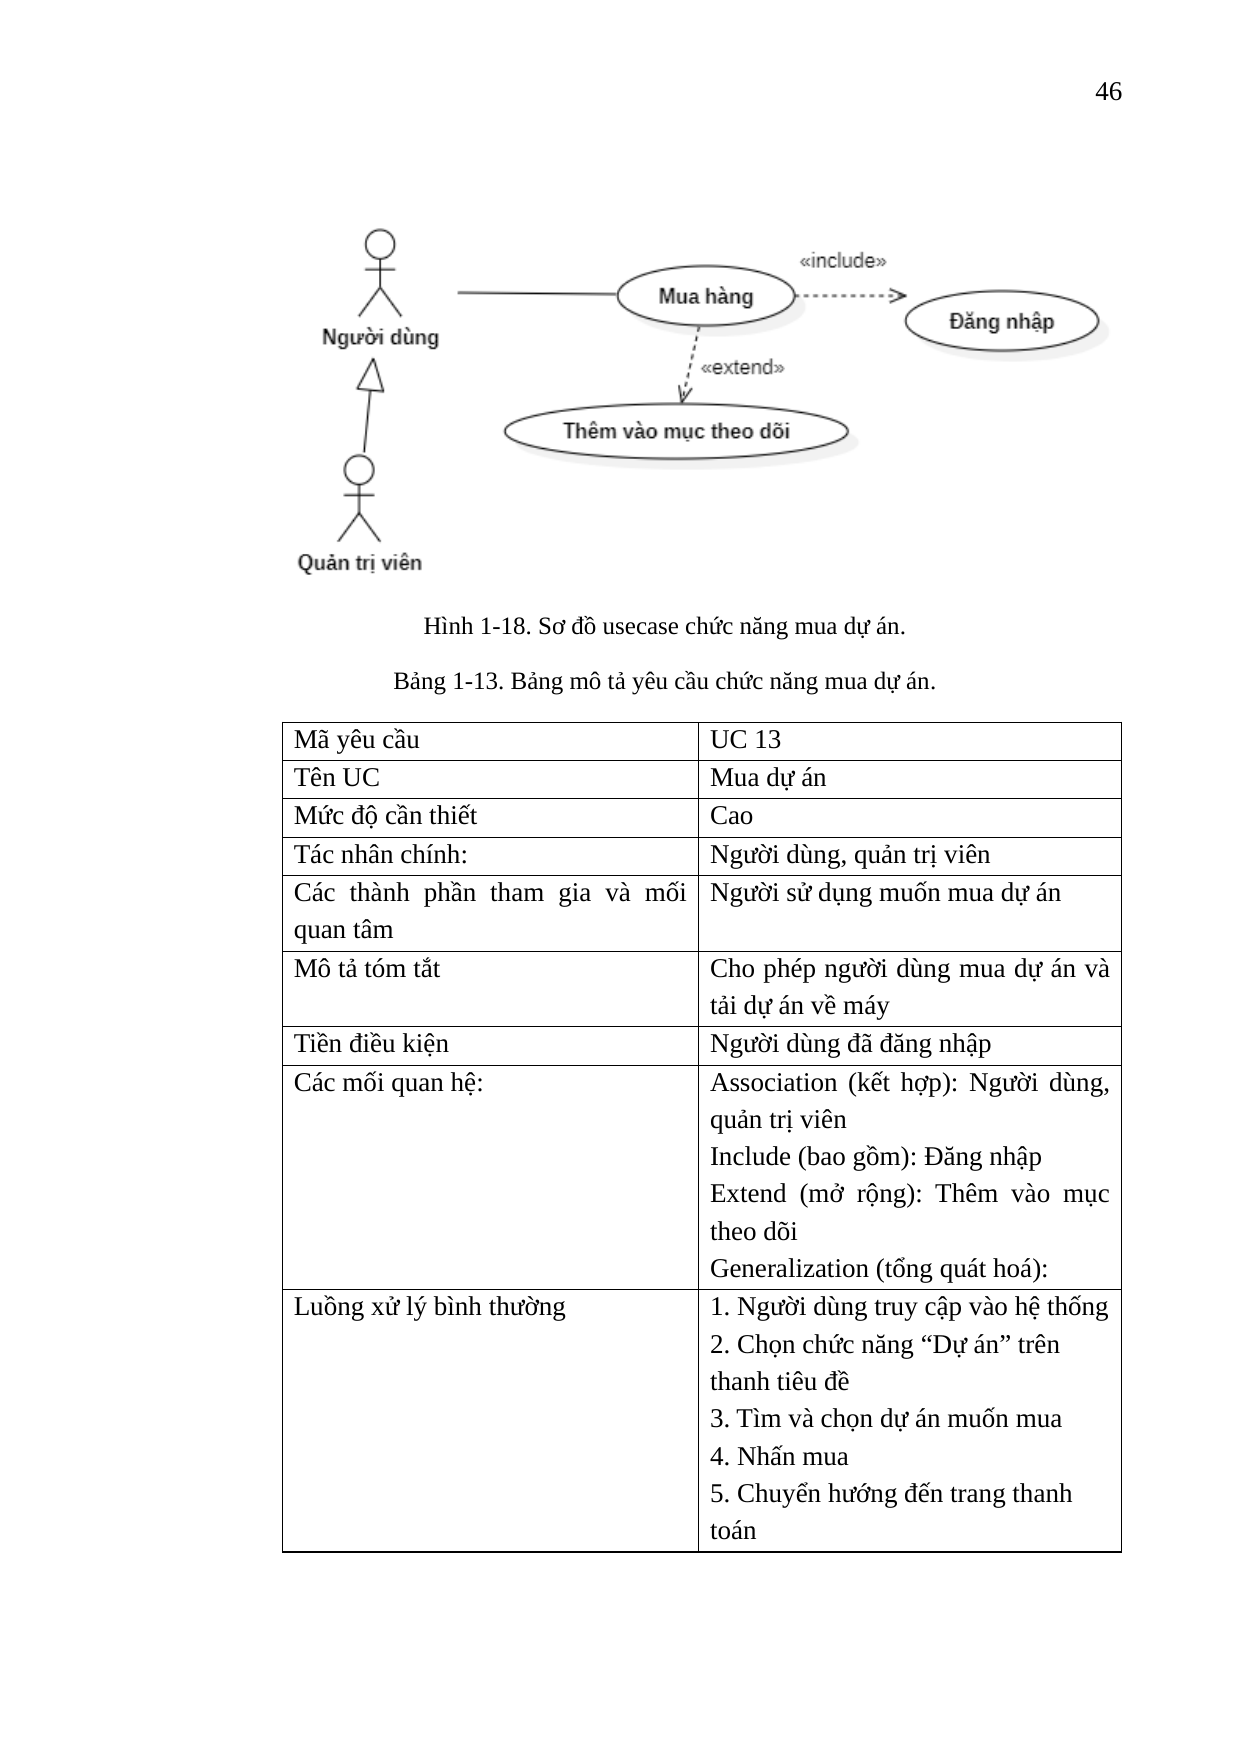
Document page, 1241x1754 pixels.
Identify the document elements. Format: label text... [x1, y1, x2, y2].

table_cell Các mối quan hệ: [283, 1066, 698, 1289]
table_cell Người sử dụng muốn mua dự án [699, 876, 1121, 951]
table_cell Tác nhân chính: [283, 838, 698, 875]
table_header UC 13 [699, 723, 1121, 760]
table_cell Mức độ cần thiết [283, 799, 698, 837]
table_cell Tiền điều kiện [283, 1027, 698, 1064]
table_cell Cao [699, 799, 1121, 837]
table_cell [283, 1290, 698, 1551]
table_cell Association (kết hợp): Người dùng, quản trị viên Include (bao gồm): Đăng nhập Extend (mở rộng): Thêm vào mục theo dõi Generalization (tổng quát hoá): [699, 1066, 1121, 1289]
table_cell Cho phép người dùng mua dự án và tải dự án về máy [699, 952, 1121, 1026]
table_cell Mua dự án [699, 761, 1121, 798]
picture [281, 177, 1131, 589]
table_cell Các thành phần tham gia và mối quan tâm [283, 876, 698, 951]
table_cell Người dùng đã đăng nhập [699, 1027, 1121, 1064]
text Bảng 1-13. Bảng mô tả yêu cầu chức năng mua dự án. [207, 666, 1122, 695]
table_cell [699, 1290, 1121, 1551]
table_cell Tên UC [283, 761, 698, 798]
text Hình 1-18. Sơ đồ usecase chức năng mua dự án. [207, 611, 1122, 640]
table_cell Mô tả tóm tắt [283, 952, 698, 1026]
table_cell Người dùng, quản trị viên [699, 838, 1121, 875]
table_header Mã yêu cầu [283, 723, 698, 760]
